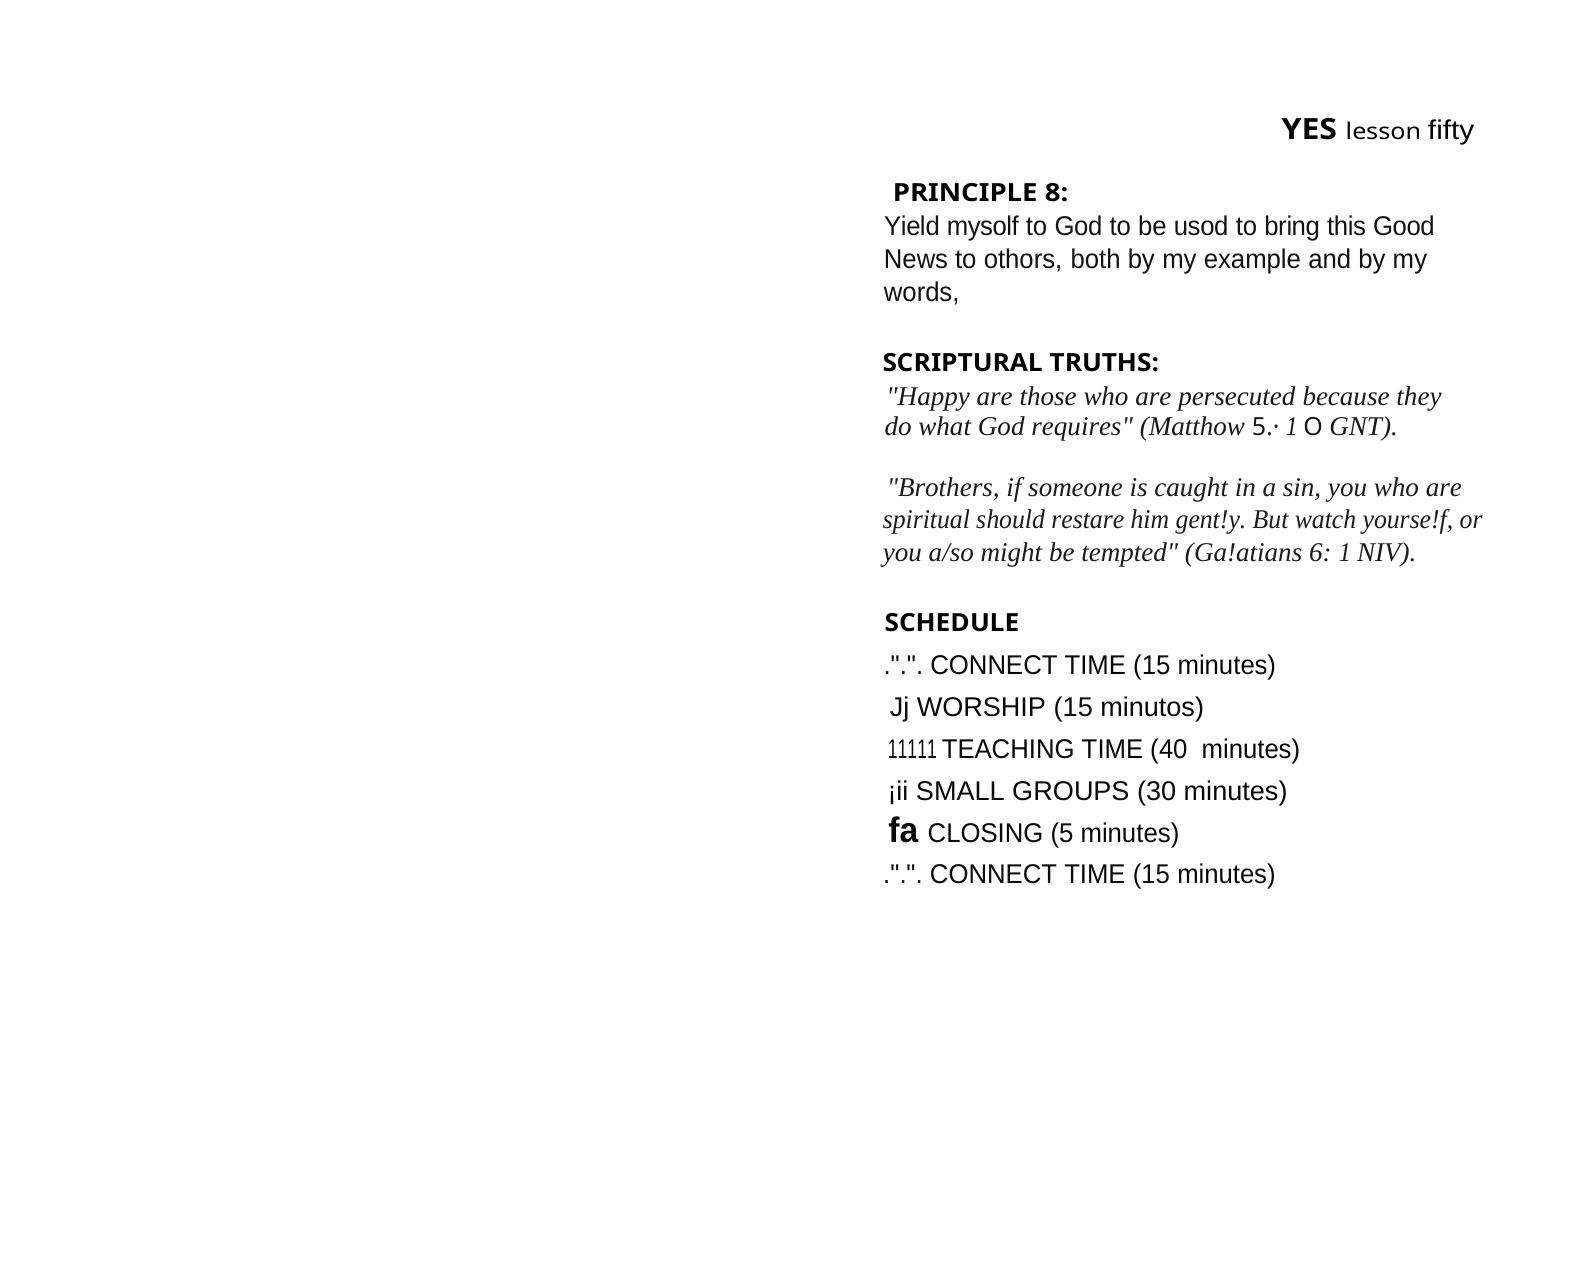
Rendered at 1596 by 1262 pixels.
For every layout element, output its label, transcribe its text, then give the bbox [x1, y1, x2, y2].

text ¡ii SMALL GROUPS (30 minutes) [887, 775, 1554, 806]
text "Brothers, if someone is caught in a sin, you who are spiritual should restare him gent!y. But watch yourse!f, or you a/so might be tempted" (Ga!atians 6: 1 NIV). [883, 471, 1520, 568]
text fa CLOSING (5 minutes) [888, 809, 1554, 849]
text 11111 TEACHING TIME (40 minutes) [888, 733, 1554, 764]
text .".". CONNECT TIME (15 minutes) [883, 649, 1554, 680]
text SCRIPTURAL TRUTHS: [882, 344, 1554, 378]
text Yield mysolf to God to be usod to bring this Good News to othors, both by my example and by my words, [883, 210, 1477, 307]
text .".". CONNECT TIME (15 minutes) [883, 858, 1554, 889]
text PRINCIPLE 8: [227, 179, 1068, 208]
text Jj WORSHIP (15 minutos) [889, 691, 1554, 722]
text YES lesson fifty [1281, 109, 1554, 148]
text "Happy are those who are persecuted because they do what God requires" (Matthow 5.· 1 O GNT). [884, 382, 1467, 442]
text SCHEDULE [884, 605, 1554, 639]
